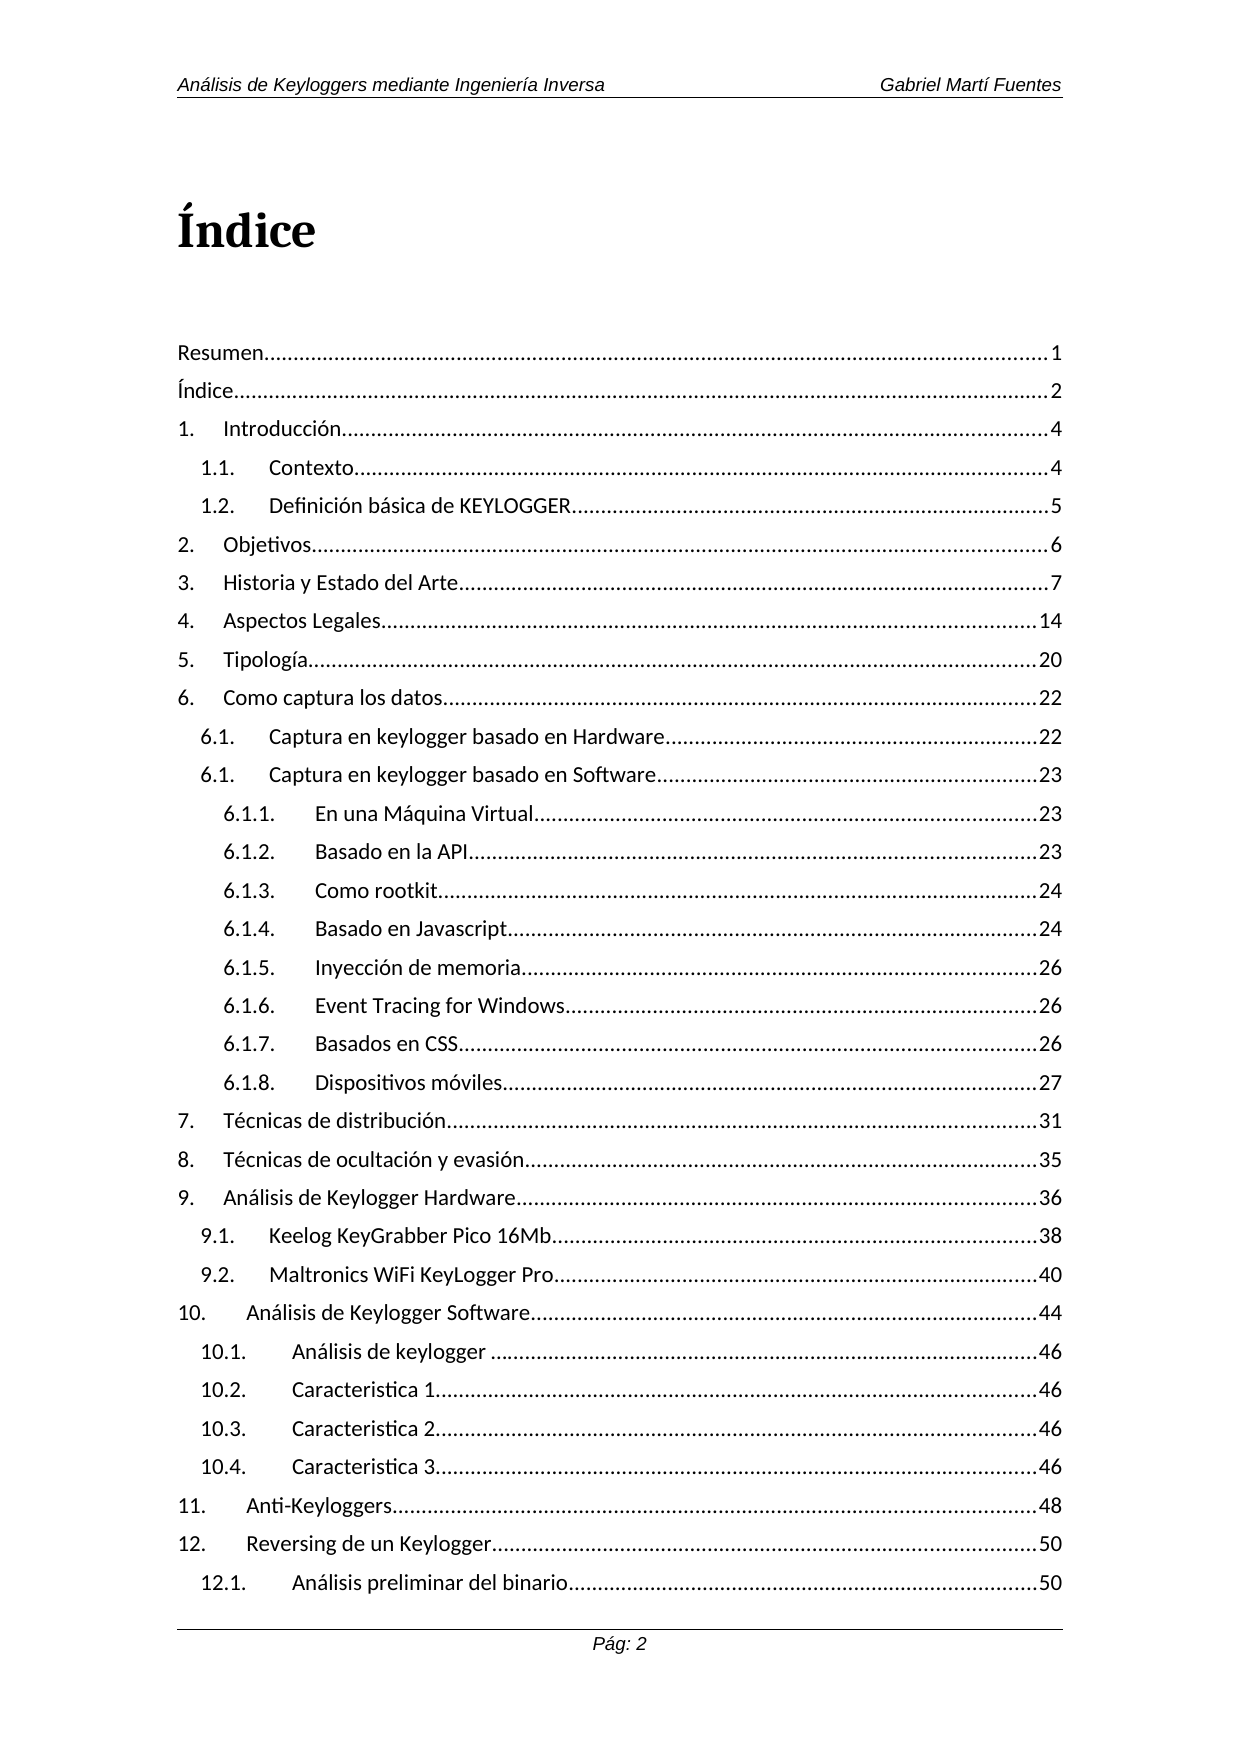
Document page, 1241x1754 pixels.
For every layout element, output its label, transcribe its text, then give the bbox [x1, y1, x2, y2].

text 10.2. Caracteristica 1 46 [200, 1375, 1063, 1403]
text 10.4. Caracteristica 3 46 [200, 1452, 1063, 1480]
text 6.1.1. En una Máquina Virtual 23 [223, 799, 1063, 827]
text 10.1. Análisis de keylogger …. 46 [200, 1337, 1063, 1365]
text 12. Reversing de un Keylogger 50 [177, 1529, 1063, 1557]
text 6.1.6. Event Tracing for Windows 26 [223, 991, 1063, 1019]
text 10.3. Caracteristica 2 46 [200, 1414, 1063, 1442]
text 5. Tipología 20 [177, 645, 1063, 673]
text Índice [177, 203, 1063, 260]
text 1. Introducción 4 [177, 414, 1063, 442]
text 6.1.2. Basado en la API. 23 [223, 837, 1063, 865]
text 3. Historia y Estado del Arte 7 [177, 568, 1063, 596]
text Resumen 1 [177, 338, 1063, 366]
text Índice 2 [177, 376, 1063, 404]
text 12.1. Análisis preliminar del binario 50 [200, 1568, 1063, 1596]
text 6.1. Captura en keylogger basado en Software 23 [200, 760, 1063, 788]
text 2. Objetivos 6 [177, 530, 1063, 558]
text 9.1. Keelog KeyGrabber Pico 16Mb 38 [200, 1222, 1063, 1250]
text 9. Análisis de Keylogger Hardware 36 [177, 1183, 1063, 1211]
text 10. Análisis de Keylogger Software 44 [177, 1298, 1063, 1327]
text 7. Técnicas de distribución 31 [177, 1106, 1063, 1134]
text 6.1. Captura en keylogger basado en Hardware 22 [200, 722, 1063, 750]
text 8. Técnicas de ocultación y evasión 35 [177, 1145, 1063, 1173]
text 6.1.8. Dispositivos móviles 27 [223, 1068, 1063, 1096]
text 9.2. Maltronics WiFi KeyLogger Pro 40 [200, 1260, 1063, 1288]
text 6. Como captura los datos 22 [177, 683, 1063, 712]
text 6.1.3. Como rootkit 24 [223, 876, 1063, 904]
text 1.1. Contexto 4 [200, 453, 1063, 481]
text 6.1.4. Basado en Javascript 24 [223, 914, 1063, 942]
text 1.2. Definición básica de KEYLOGGER 5 [200, 491, 1063, 519]
text 4. Aspectos Legales 14 [177, 607, 1063, 635]
text 11. Anti-Keyloggers 48 [177, 1491, 1063, 1519]
text 6.1.7. Basados en CSS 26 [223, 1029, 1063, 1057]
text 6.1.5. Inyección de memoria. 26 [223, 953, 1063, 981]
